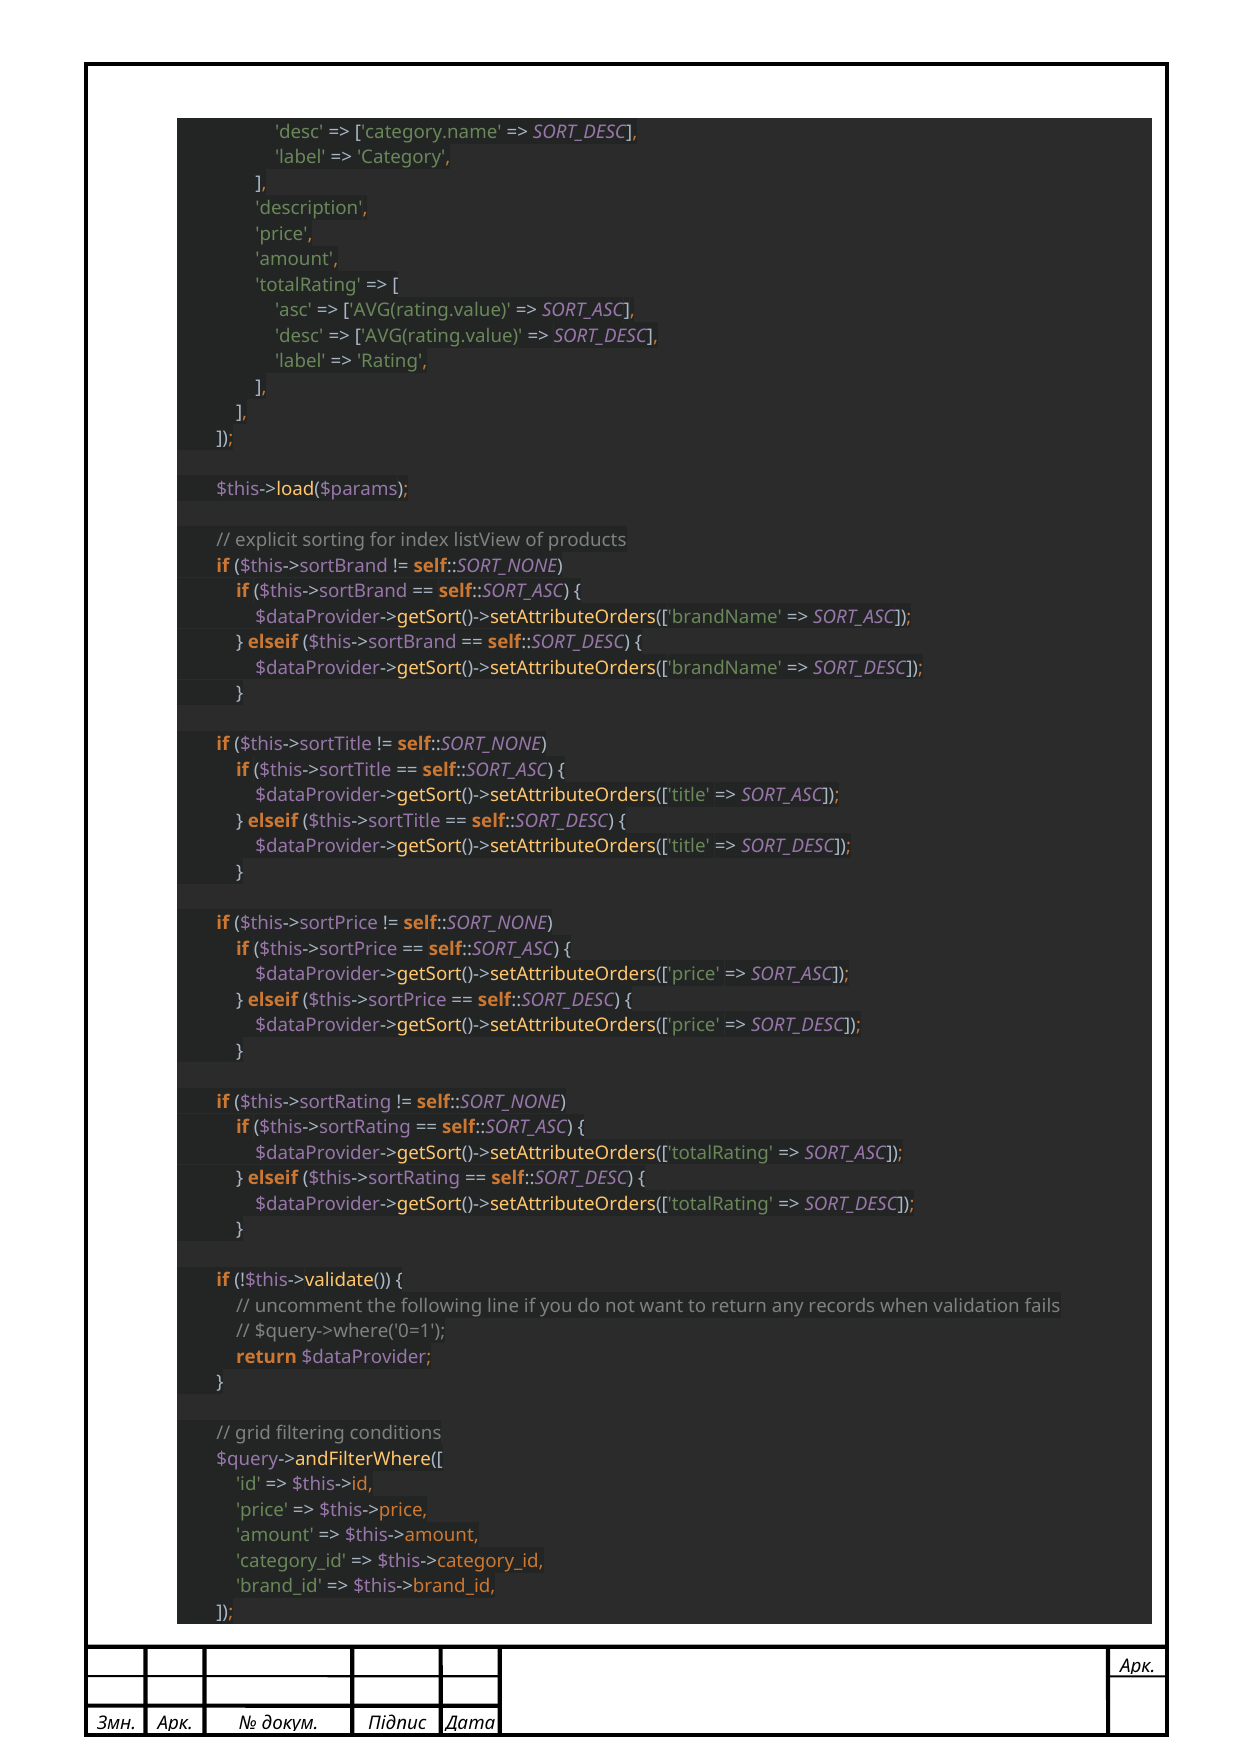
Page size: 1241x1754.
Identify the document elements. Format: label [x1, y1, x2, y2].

text [177, 118, 1152, 1624]
